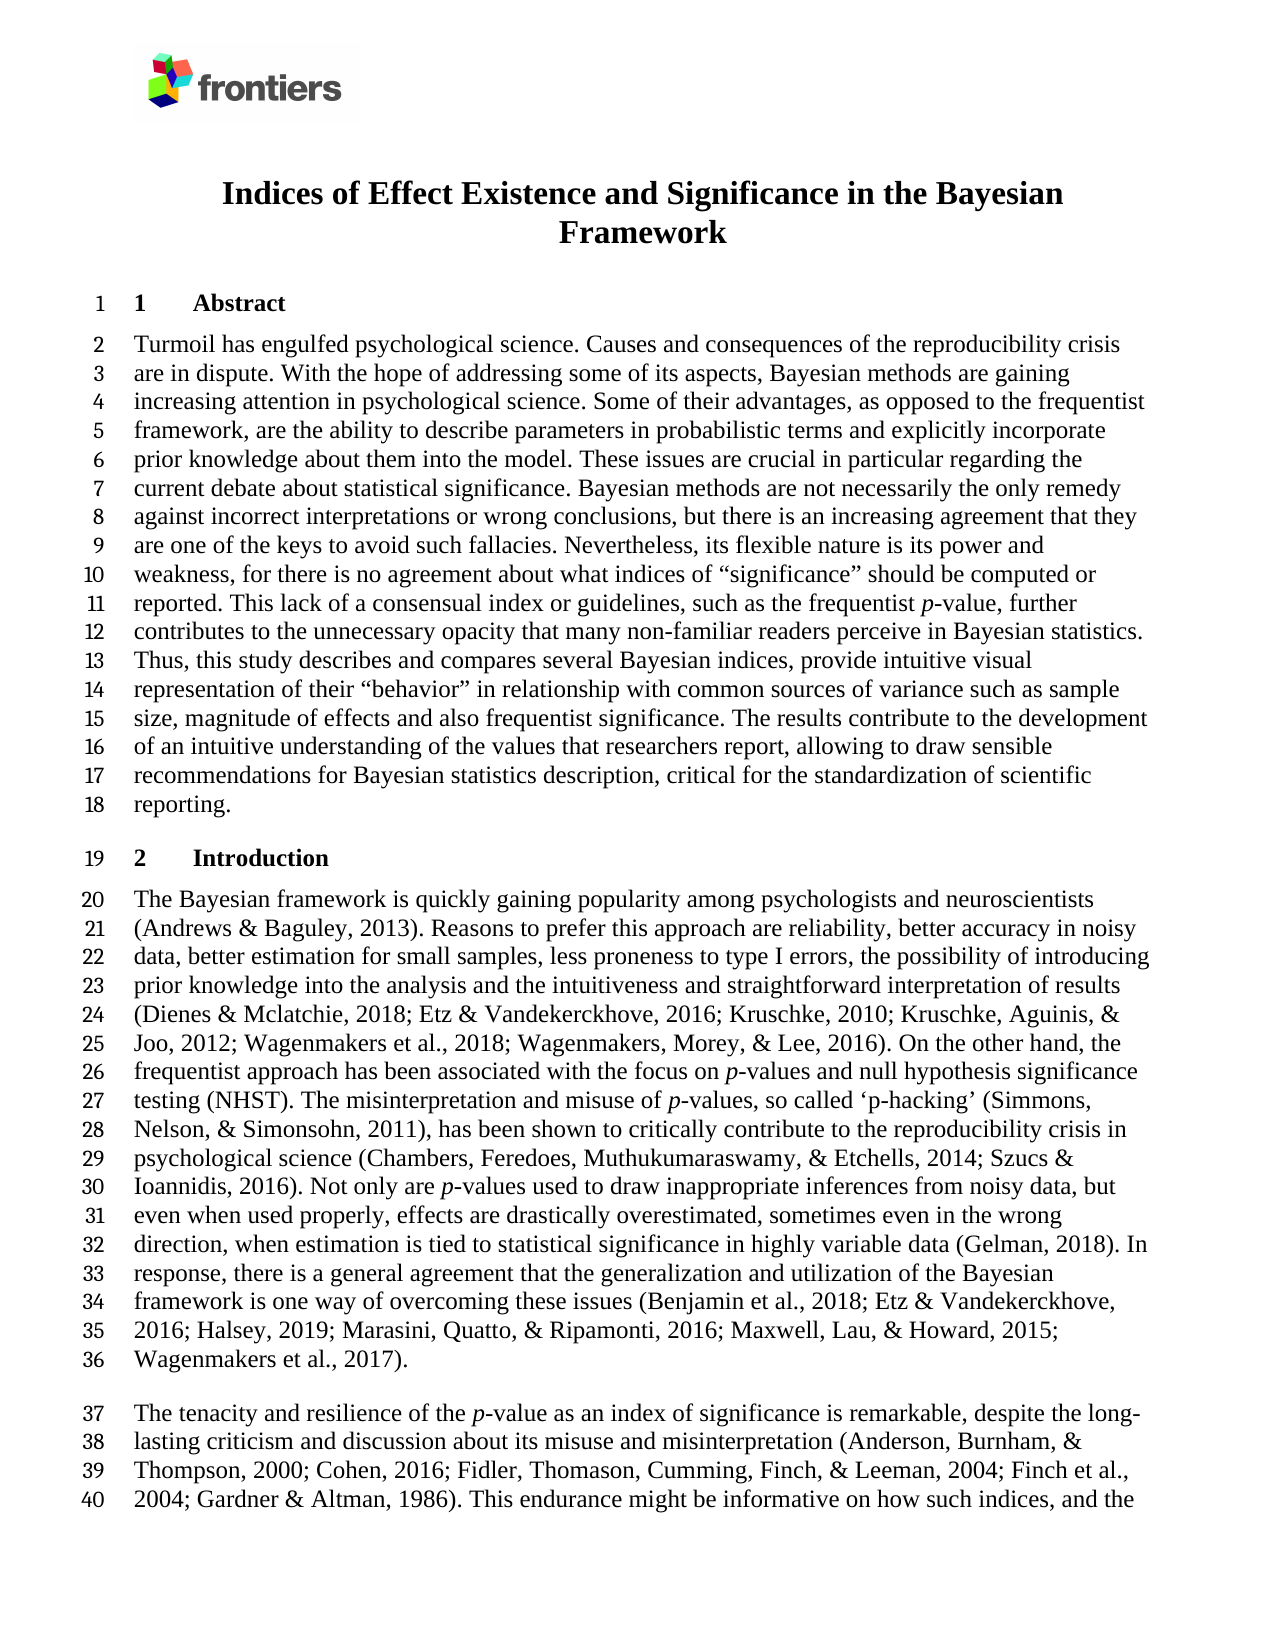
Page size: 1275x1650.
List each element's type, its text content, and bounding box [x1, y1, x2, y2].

picture [133, 42, 361, 124]
text Turmoil has engulfed psychological science. Causes and consequences of the reproducibility crisis are in dispute. With the hope of addressing some of its aspects, Bayesian methods are gaining increasing attention in psychological science. Some of their advantages, as opposed to the frequentist framework, are the ability to describe parameters in probabilistic terms and explicitly incorporate prior knowledge about them into the model. These issues are crucial in particular regarding the current debate about statistical significance. Bayesian methods are not necessarily the only remedy against incorrect interpretations or wrong conclusions, but there is an increasing agreement that they are one of the keys to avoid such fallacies. Nevertheless, its flexible nature is its power and weakness, for there is no agreement about what indices of “significance” should be computed or reported. This lack of a consensual index or guidelines, such as the frequentist p-value, further contributes to the unnecessary opacity that many non-familiar readers perceive in Bayesian statistics. Thus, this study describes and compares several Bayesian indices, provide intuitive visual representation of their “behavior” in relationship with common sources of variance such as sample size, magnitude of effects and also frequentist significance. The results contribute to the development of an intuitive understanding of the values that researchers report, allowing to draw sensible recommendations for Bayesian statistics description, critical for the standardization of scientific reporting. [133, 329, 1152, 818]
subtitle Abstract [133, 288, 1152, 316]
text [133, 1398, 1152, 1513]
title Indices of Effect Existence and Significance in the Bayesian Framework [133, 173, 1152, 250]
subtitle Introduction [133, 843, 1152, 871]
text The Bayesian framework is quickly gaining popularity among psychologists and neuroscientists (Andrews & Baguley, 2013). Reasons to prefer this approach are reliability, better accuracy in noisy data, better estimation for small samples, less proneness to type I errors, the possibility of introducing prior knowledge into the analysis and the intuitiveness and straightforward interpretation of results (Dienes & Mclatchie, 2018; Etz & Vandekerckhove, 2016; Kruschke, 2010; Kruschke, Aguinis, & Joo, 2012; Wagenmakers et al., 2018; Wagenmakers, Morey, & Lee, 2016). On the other hand, the frequentist approach has been associated with the focus on p-values and null hypothesis significance testing (NHST). The misinterpretation and misuse of p-values, so called ‘p-hacking’ (Simmons, Nelson, & Simonsohn, 2011), has been shown to critically contribute to the reproducibility crisis in psychological science (Chambers, Feredoes, Muthukumaraswamy, & Etchells, 2014; Szucs & Ioannidis, 2016). Not only are p-values used to draw inappropriate inferences from noisy data, but even when used properly, effects are drastically overestimated, sometimes even in the wrong direction, when estimation is tied to statistical significance in highly variable data (Gelman, 2018). In response, there is a general agreement that the generalization and utilization of the Bayesian framework is one way of overcoming these issues (Benjamin et al., 2018; Etz & Vandekerckhove, 2016; Halsey, 2019; Marasini, Quatto, & Ripamonti, 2016; Maxwell, Lau, & Howard, 2015; Wagenmakers et al., 2017). [133, 884, 1152, 1373]
